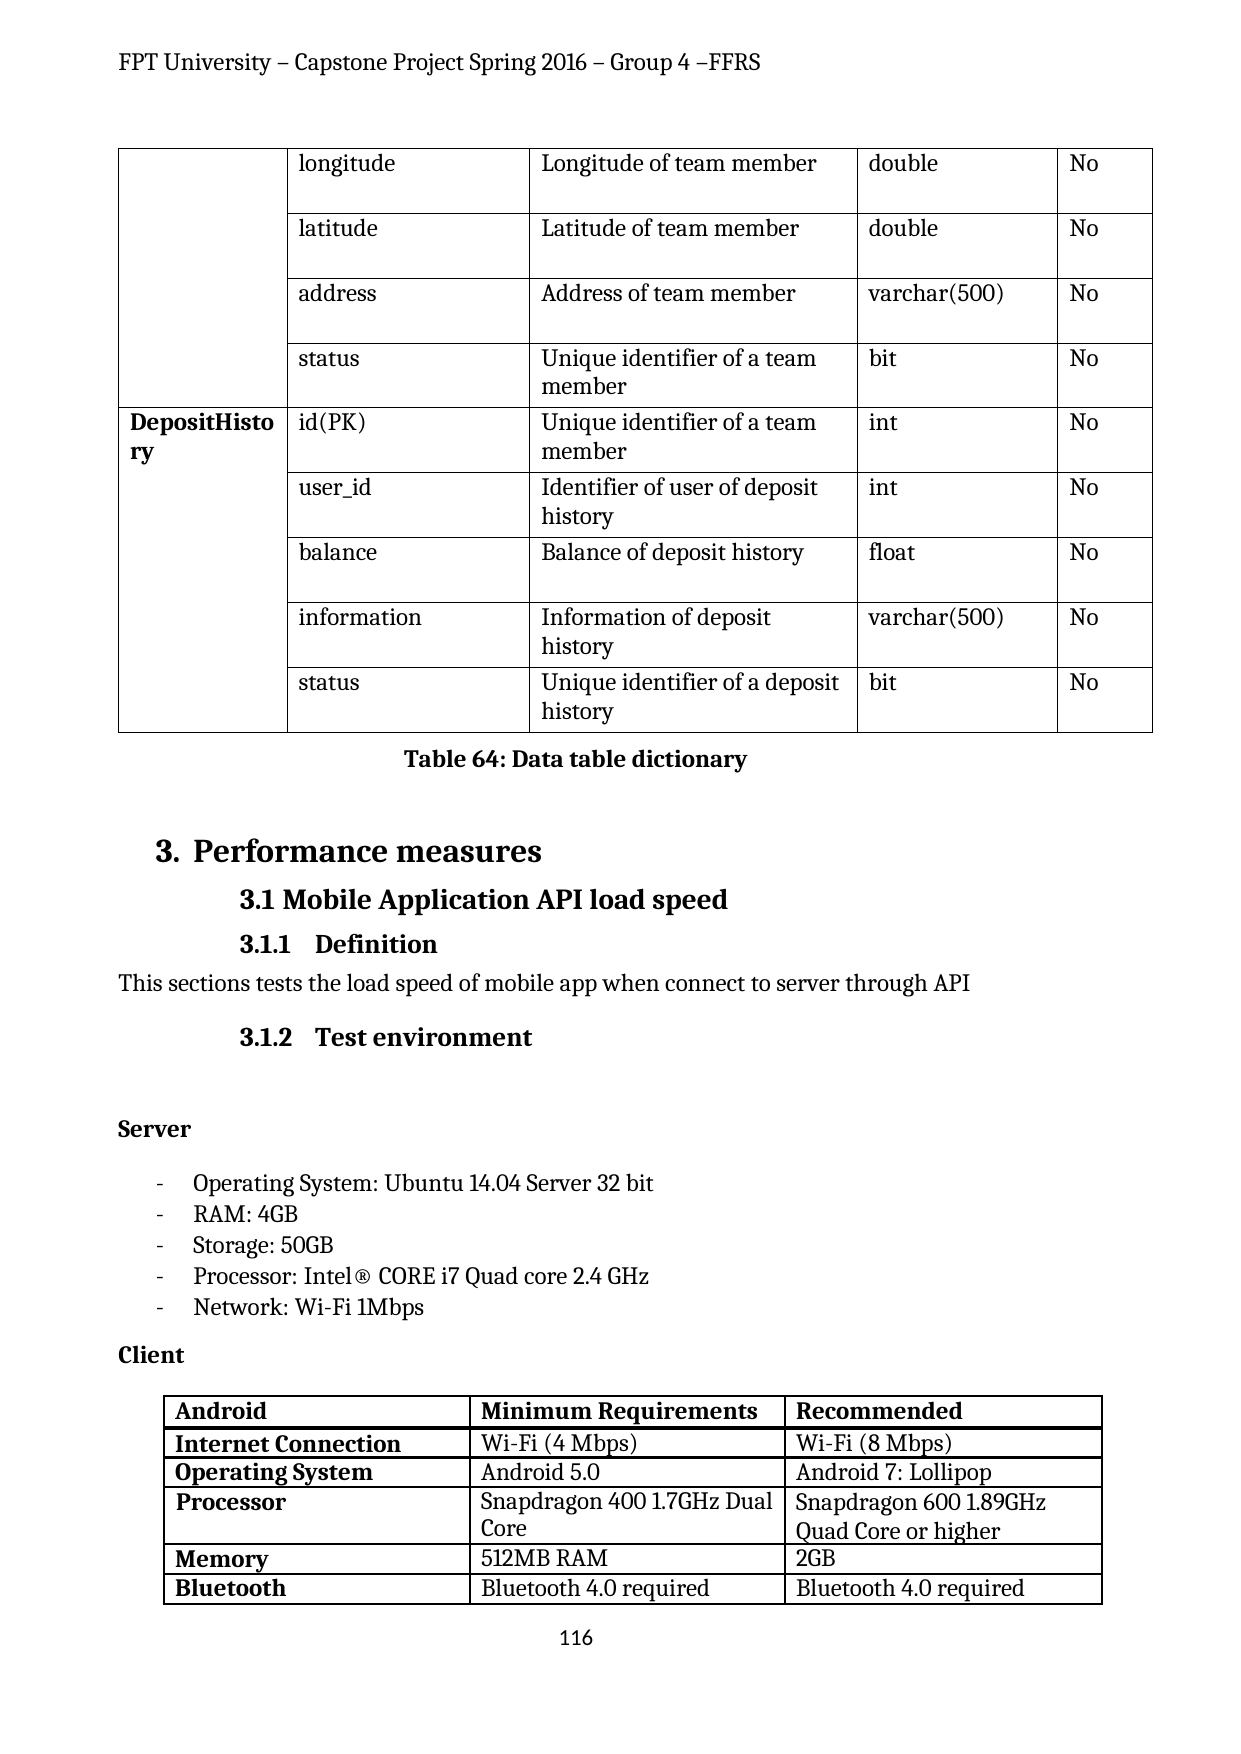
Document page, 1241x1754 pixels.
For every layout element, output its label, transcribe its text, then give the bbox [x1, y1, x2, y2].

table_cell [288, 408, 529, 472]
list Table 64: Data table dictionary [118, 745, 1033, 774]
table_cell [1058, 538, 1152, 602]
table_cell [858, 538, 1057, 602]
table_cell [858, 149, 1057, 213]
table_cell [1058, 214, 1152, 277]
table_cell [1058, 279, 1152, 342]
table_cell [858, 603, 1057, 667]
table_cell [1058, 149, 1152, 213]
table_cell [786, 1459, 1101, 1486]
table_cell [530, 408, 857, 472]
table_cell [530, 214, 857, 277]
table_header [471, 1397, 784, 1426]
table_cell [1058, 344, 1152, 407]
list Storage: 50GB [156, 1231, 1033, 1259]
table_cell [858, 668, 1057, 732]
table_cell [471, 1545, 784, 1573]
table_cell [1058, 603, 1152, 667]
subtitle Test environment [240, 1022, 1033, 1053]
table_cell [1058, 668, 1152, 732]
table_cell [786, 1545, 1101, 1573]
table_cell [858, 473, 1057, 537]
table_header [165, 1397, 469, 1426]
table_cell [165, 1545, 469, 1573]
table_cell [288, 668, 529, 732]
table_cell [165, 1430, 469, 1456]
list Operating System: Ubuntu 14.04 Server 32 bit [156, 1169, 1033, 1197]
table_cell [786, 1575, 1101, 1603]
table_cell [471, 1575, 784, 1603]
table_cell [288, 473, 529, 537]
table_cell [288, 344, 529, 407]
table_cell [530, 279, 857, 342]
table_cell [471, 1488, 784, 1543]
list Processor: Intel® CORE i7 Quad core 2.4 GHz [156, 1262, 1033, 1291]
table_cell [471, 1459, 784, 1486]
subtitle Performance measures [156, 832, 1033, 871]
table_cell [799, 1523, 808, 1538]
subtitle Definition [240, 929, 1033, 960]
subtitle Mobile Application API load speed [240, 883, 1033, 917]
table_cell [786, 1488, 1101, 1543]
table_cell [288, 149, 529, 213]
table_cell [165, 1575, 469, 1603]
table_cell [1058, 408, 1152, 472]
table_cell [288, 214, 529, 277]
list RAM: 4GB [156, 1200, 1033, 1228]
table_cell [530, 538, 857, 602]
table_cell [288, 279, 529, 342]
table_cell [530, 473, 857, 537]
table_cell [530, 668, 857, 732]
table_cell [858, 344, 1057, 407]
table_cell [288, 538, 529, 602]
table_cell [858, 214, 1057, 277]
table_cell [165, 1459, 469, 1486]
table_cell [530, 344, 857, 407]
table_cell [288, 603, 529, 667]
text Server [118, 1115, 1033, 1144]
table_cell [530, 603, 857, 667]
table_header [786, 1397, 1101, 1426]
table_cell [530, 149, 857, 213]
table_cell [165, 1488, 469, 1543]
text This sections tests the load speed of mobile app when connect to server through API [118, 968, 1033, 997]
list Network: Wi-Fi 1Mbps [156, 1293, 1033, 1322]
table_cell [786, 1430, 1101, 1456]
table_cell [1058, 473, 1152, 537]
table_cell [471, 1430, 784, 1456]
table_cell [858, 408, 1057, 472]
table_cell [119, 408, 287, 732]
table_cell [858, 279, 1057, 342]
text Client [118, 1341, 1033, 1369]
